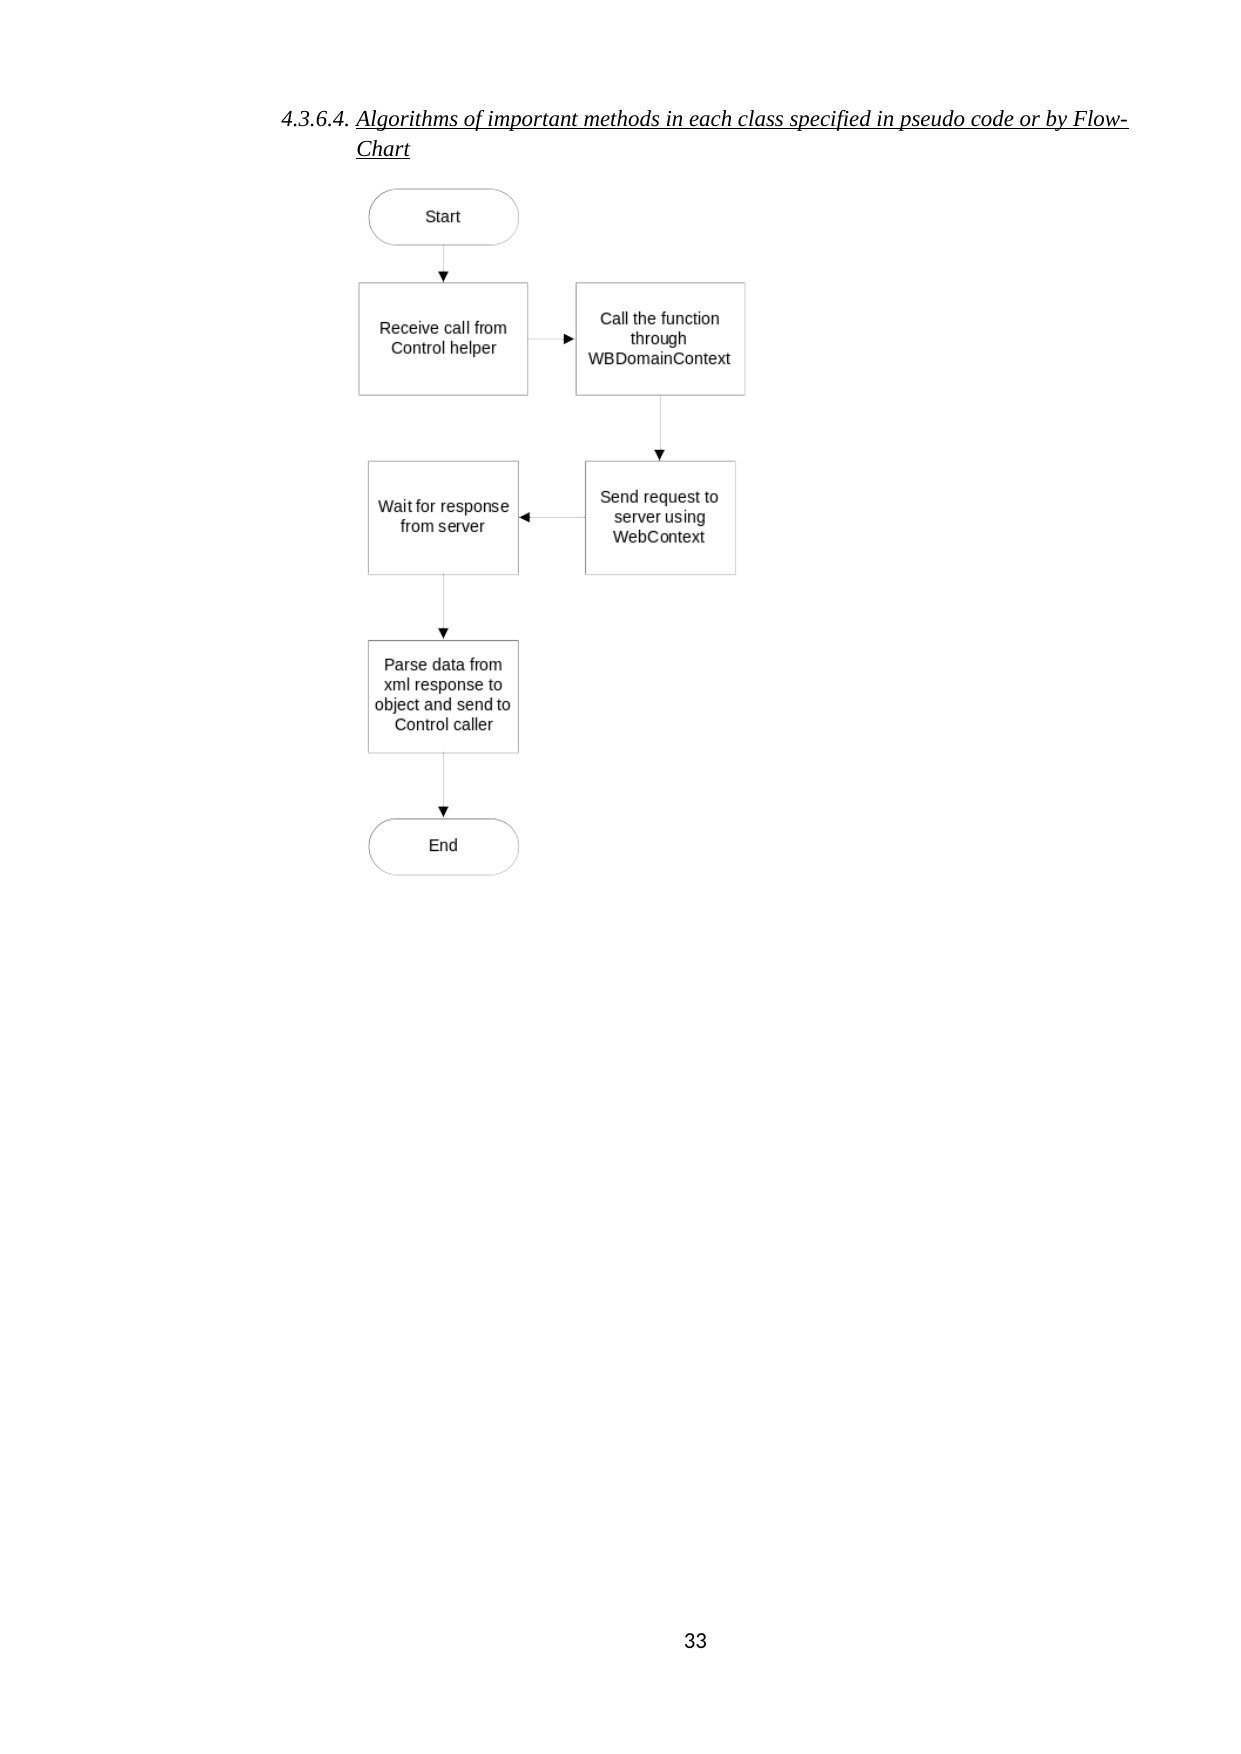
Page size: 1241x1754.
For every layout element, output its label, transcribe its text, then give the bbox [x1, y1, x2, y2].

list Algorithms of important methods in each class specified in pseudo code or by Flow-Chart [281, 105, 1165, 162]
